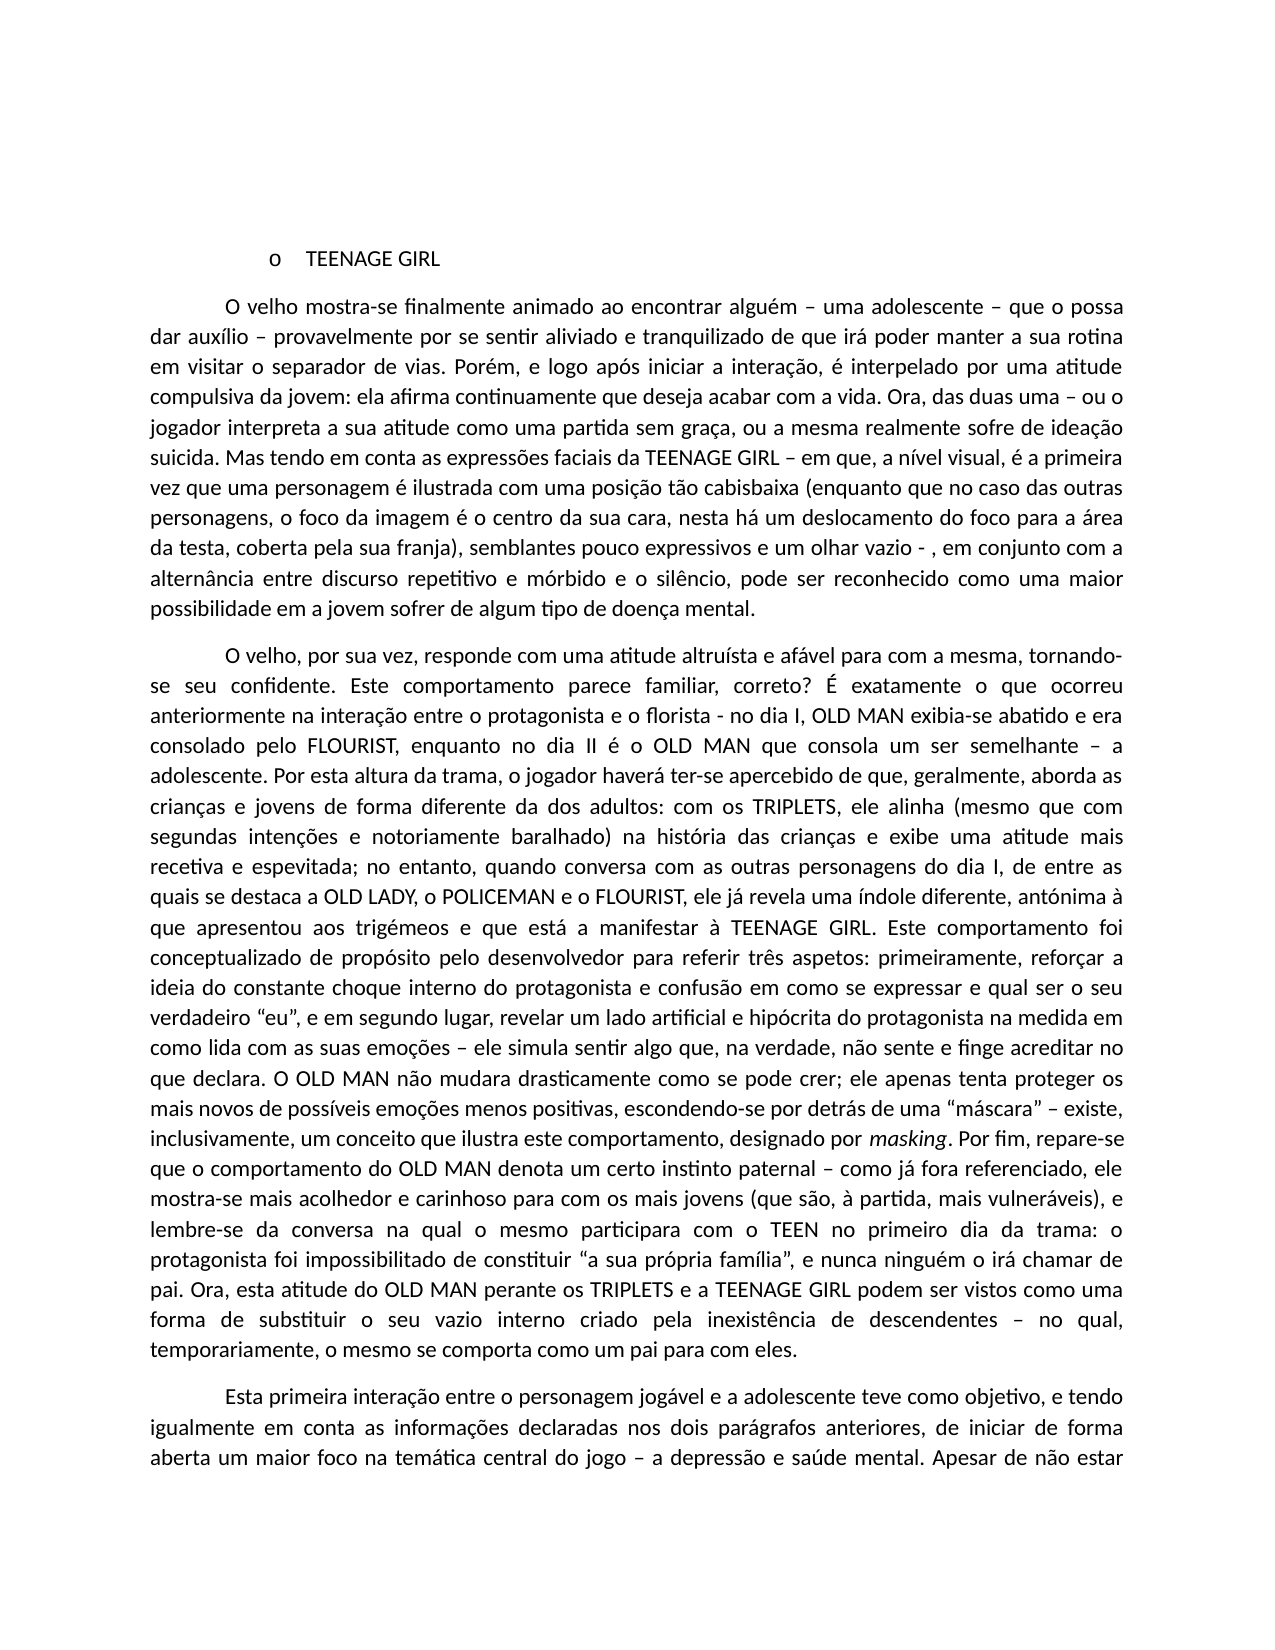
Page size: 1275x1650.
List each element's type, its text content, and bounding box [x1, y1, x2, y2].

text O velho, por sua vez, responde com uma atitude altruísta e afável para com a mesma, tornando-se seu confidente. Este comportamento parece familiar, correto? É exatamente o que ocorreu anteriormente na interação entre o protagonista e o florista - no dia I, OLD MAN exibia-se abatido e era consolado pelo FLOURIST, enquanto no dia II é o OLD MAN que consola um ser semelhante – a adolescente. Por esta altura da trama, o jogador haverá ter-se apercebido de que, geralmente, aborda as crianças e jovens de forma diferente da dos adultos: com os TRIPLETS, ele alinha (mesmo que com segundas intenções e notoriamente baralhado) na história das crianças e exibe uma atitude mais recetiva e espevitada; no entanto, quando conversa com as outras personagens do dia I, de entre as quais se destaca a OLD LADY, o POLICEMAN e o FLOURIST, ele já revela uma índole diferente, antónima à que apresentou aos trigémeos e que está a manifestar à TEENAGE GIRL. Este comportamento foi conceptualizado de propósito pelo desenvolvedor para referir três aspetos: primeiramente, reforçar a ideia do constante choque interno do protagonista e confusão em como se expressar e qual ser o seu verdadeiro “eu”, e em segundo lugar, revelar um lado artificial e hipócrita do protagonista na medida em como lida com as suas emoções – ele simula sentir algo que, na verdade, não sente e finge acreditar no que declara. O OLD MAN não mudara drasticamente como se pode crer; ele apenas tenta proteger os mais novos de possíveis emoções menos positivas, escondendo-se por detrás de uma “máscara” – existe, inclusivamente, um conceito que ilustra este comportamento, designado por masking. Por fim, repare-se que o comportamento do OLD MAN denota um certo instinto paternal – como já fora referenciado, ele mostra-se mais acolhedor e carinhoso para com os mais jovens (que são, à partida, mais vulneráveis), e lembre-se da conversa na qual o mesmo participara com o TEEN no primeiro dia da trama: o protagonista foi impossibilitado de constituir “a sua própria família”, e nunca ninguém o irá chamar de pai. Ora, esta atitude do OLD MAN perante os TRIPLETS e a TEENAGE GIRL podem ser vistos como uma forma de substituir o seu vazio interno criado pela inexistência de descendentes – no qual, temporariamente, o mesmo se comporta como um pai para com eles. [150, 641, 1125, 1364]
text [150, 1382, 1125, 1471]
list TEENAGE GIRL [268, 244, 1125, 273]
text O velho mostra-se finalmente animado ao encontrar alguém – uma adolescente – que o possa dar auxílio – provavelmente por se sentir aliviado e tranquilizado de que irá poder manter a sua rotina em visitar o separador de vias. Porém, e logo após iniciar a interação, é interpelado por uma atitude compulsiva da jovem: ela afirma continuamente que deseja acabar com a vida. Ora, das duas uma – ou o jogador interpreta a sua atitude como uma partida sem graça, ou a mesma realmente sofre de ideação suicida. Mas tendo em conta as expressões faciais da TEENAGE GIRL – em que, a nível visual, é a primeira vez que uma personagem é ilustrada com uma posição tão cabisbaixa (enquanto que no caso das outras personagens, o foco da imagem é o centro da sua cara, nesta há um deslocamento do foco para a área da testa, coberta pela sua franja), semblantes pouco expressivos e um olhar vazio - , em conjunto com a alternância entre discurso repetitivo e mórbido e o silêncio, pode ser reconhecido como uma maior possibilidade em a jovem sofrer de algum tipo de doença mental. [150, 292, 1125, 622]
